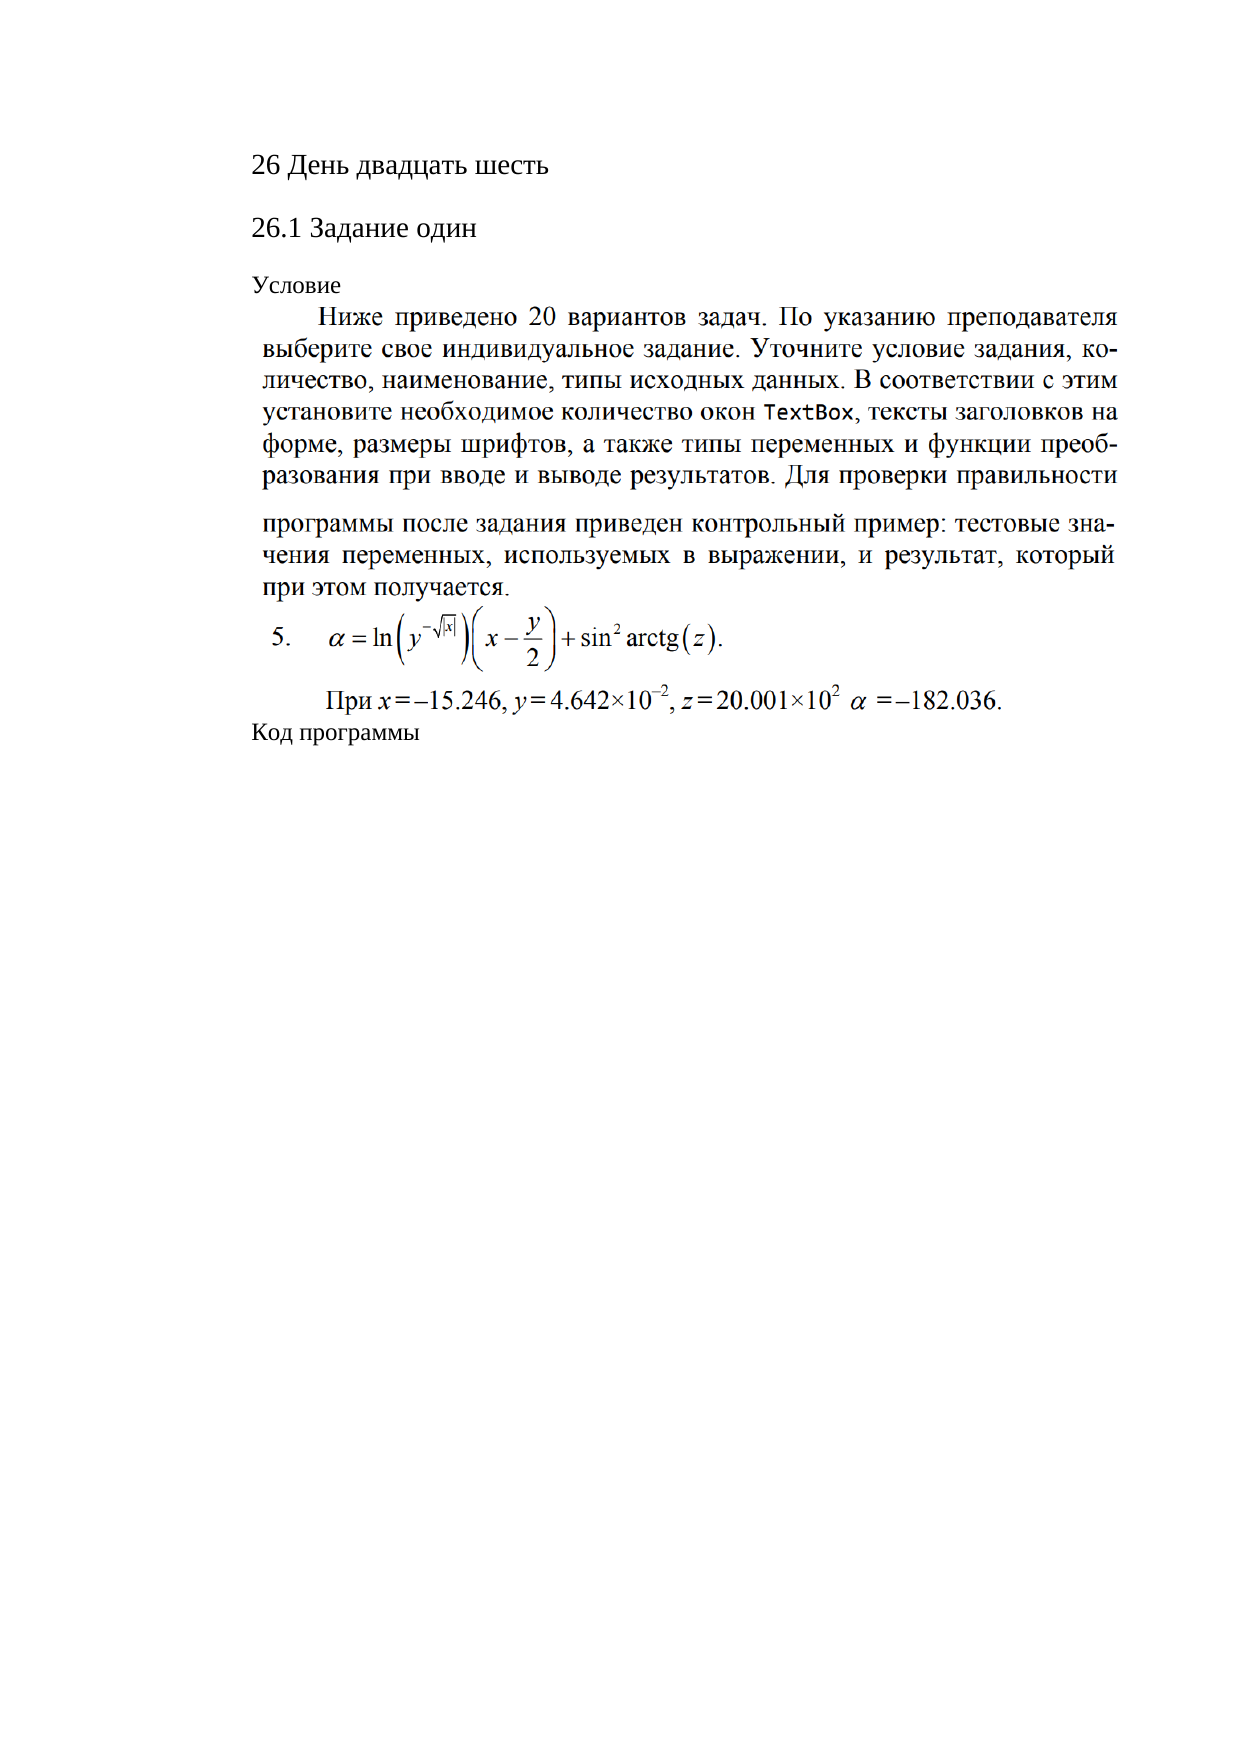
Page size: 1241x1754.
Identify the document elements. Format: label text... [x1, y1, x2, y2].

subtitle Задание один [177, 210, 1152, 243]
picture [251, 299, 1126, 718]
subtitle День двадцать шесть [177, 147, 1152, 181]
text Код программы [177, 717, 1152, 746]
text Условие [177, 271, 1152, 299]
